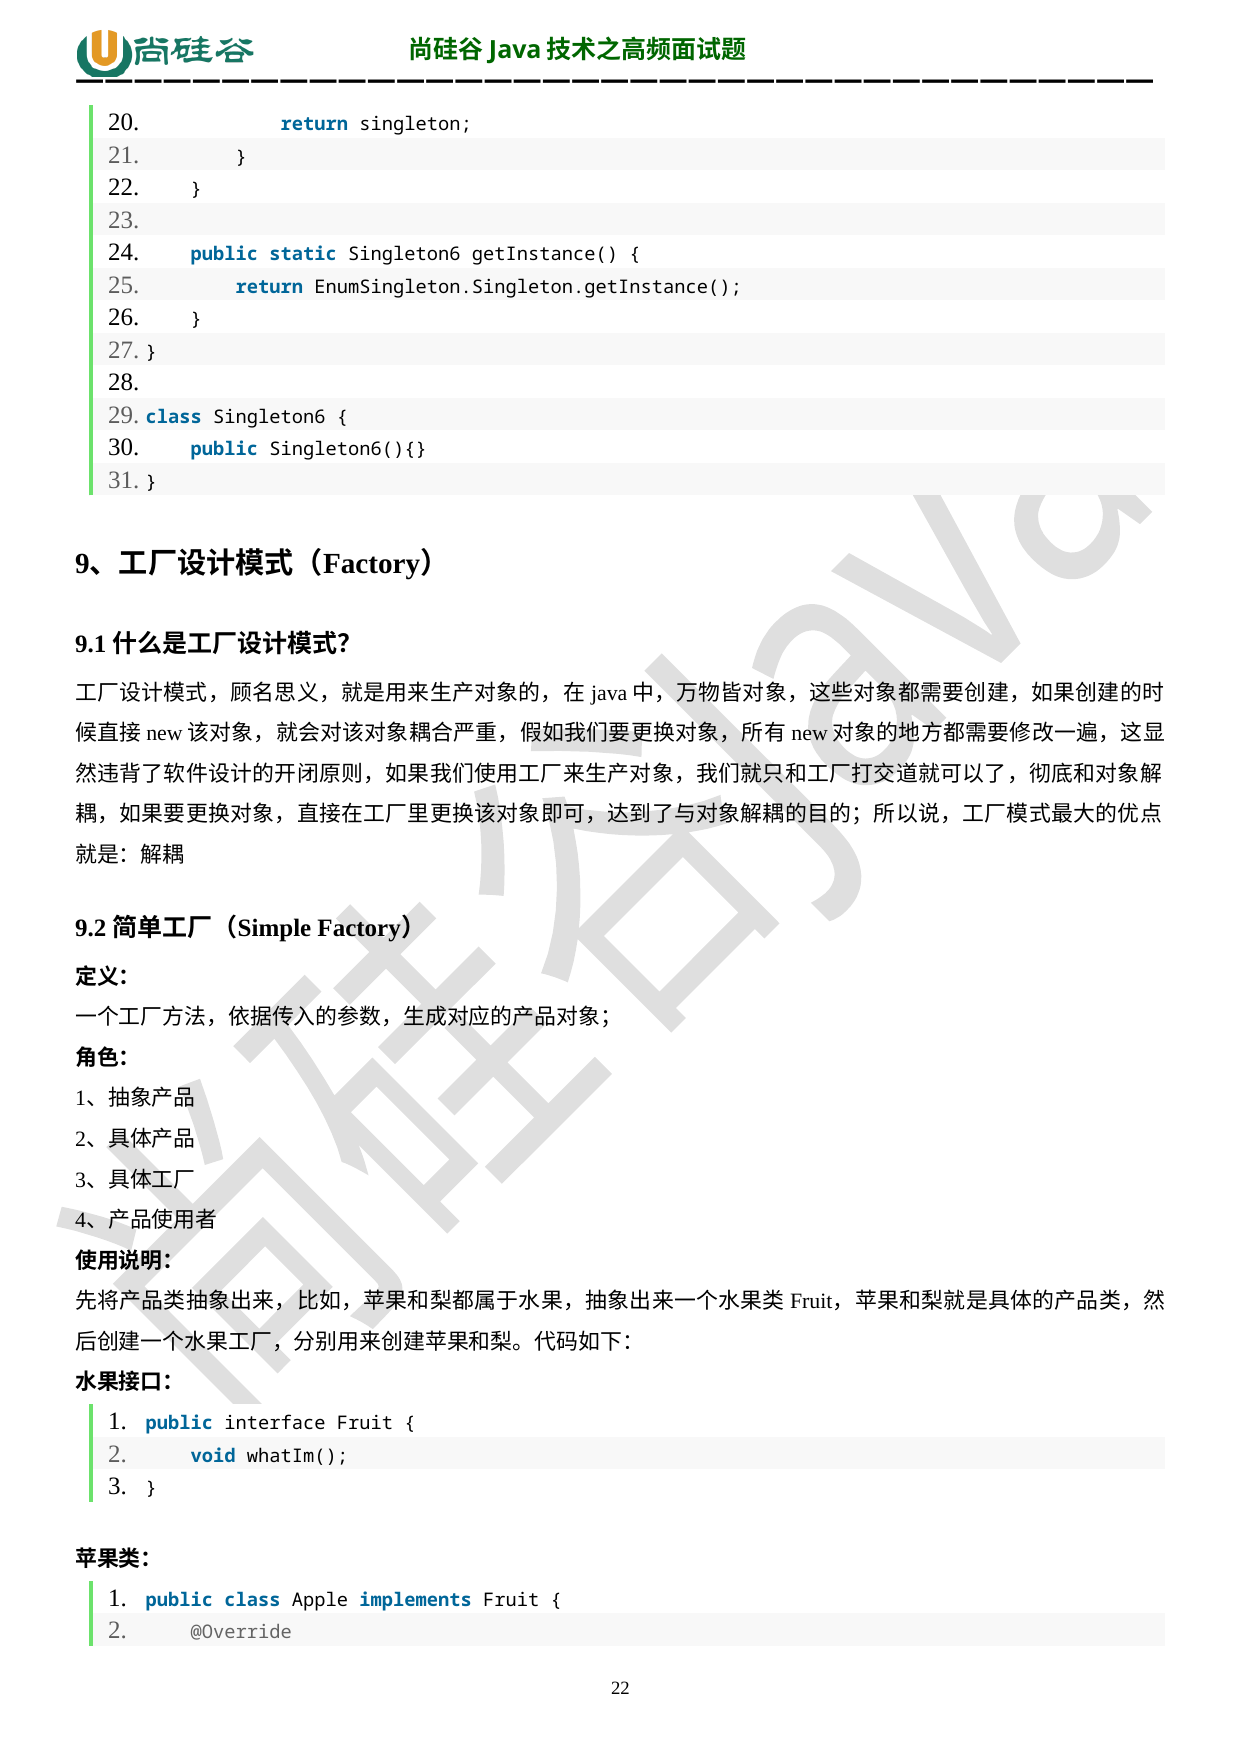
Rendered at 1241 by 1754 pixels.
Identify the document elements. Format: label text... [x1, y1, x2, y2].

list void whatIm(); [93, 1437, 1165, 1469]
list } [93, 463, 1165, 495]
list public interface Fruit { [93, 1404, 1165, 1437]
text 水果接口： [75, 1364, 1165, 1396]
text 先将产品类抽象出来，比如，苹果和梨都属于水果，抽象出来一个水果类Fruit，苹果和梨就是具体的产品类，然后创建一个水果工厂，分别用来创建苹果和梨。代码如下： [75, 1283, 1165, 1356]
subtitle 9.2 简单工厂（Simple Factory） [75, 893, 1165, 958]
text 苹果类： [75, 1541, 1165, 1573]
list } [93, 138, 1165, 170]
list } [93, 333, 1165, 365]
subtitle 9、工厂设计模式（Factory） [75, 528, 1165, 593]
list } [93, 170, 1165, 203]
list @Override [93, 1613, 1165, 1646]
list } [93, 300, 1165, 333]
list public static Singleton6 getInstance() { [93, 235, 1165, 268]
list return EnumSingleton.Singleton.getInstance(); [93, 268, 1165, 300]
list } [93, 1469, 1165, 1502]
text 一个工厂方法，依据传入的参数，生成对应的产品对象； 角色： 1、抽象产品 2、具体产品 3、具体工厂 4、产品使用者 使用说明： [75, 999, 1165, 1275]
subtitle 9.1 什么是工厂设计模式？ [75, 609, 1165, 674]
list class Singleton6 { [93, 398, 1165, 430]
list public Singleton6(){} [93, 430, 1165, 463]
text 定义： [75, 958, 1165, 991]
list public class Apple implements Fruit { [93, 1581, 1165, 1613]
list return singleton; [93, 105, 1165, 138]
picture [75, 29, 253, 77]
text 工厂设计模式，顾名思义，就是用来生产对象的，在java中，万物皆对象，这些对象都需要创建，如果创建的时候直接new该对象，就会对该对象耦合严重，假如我们要更换对象，所有new对象的地方都需要修改一遍，这显然违背了软件设计的开闭原则，如果我们使用工厂来生产对象，我们就只和工厂打交道就可以了，彻底和对象解耦，如果要更换对象，直接在工厂里更换该对象即可，达到了与对象解耦的目的；所以说，工厂模式最大的优点就是：解耦 [75, 674, 1165, 869]
